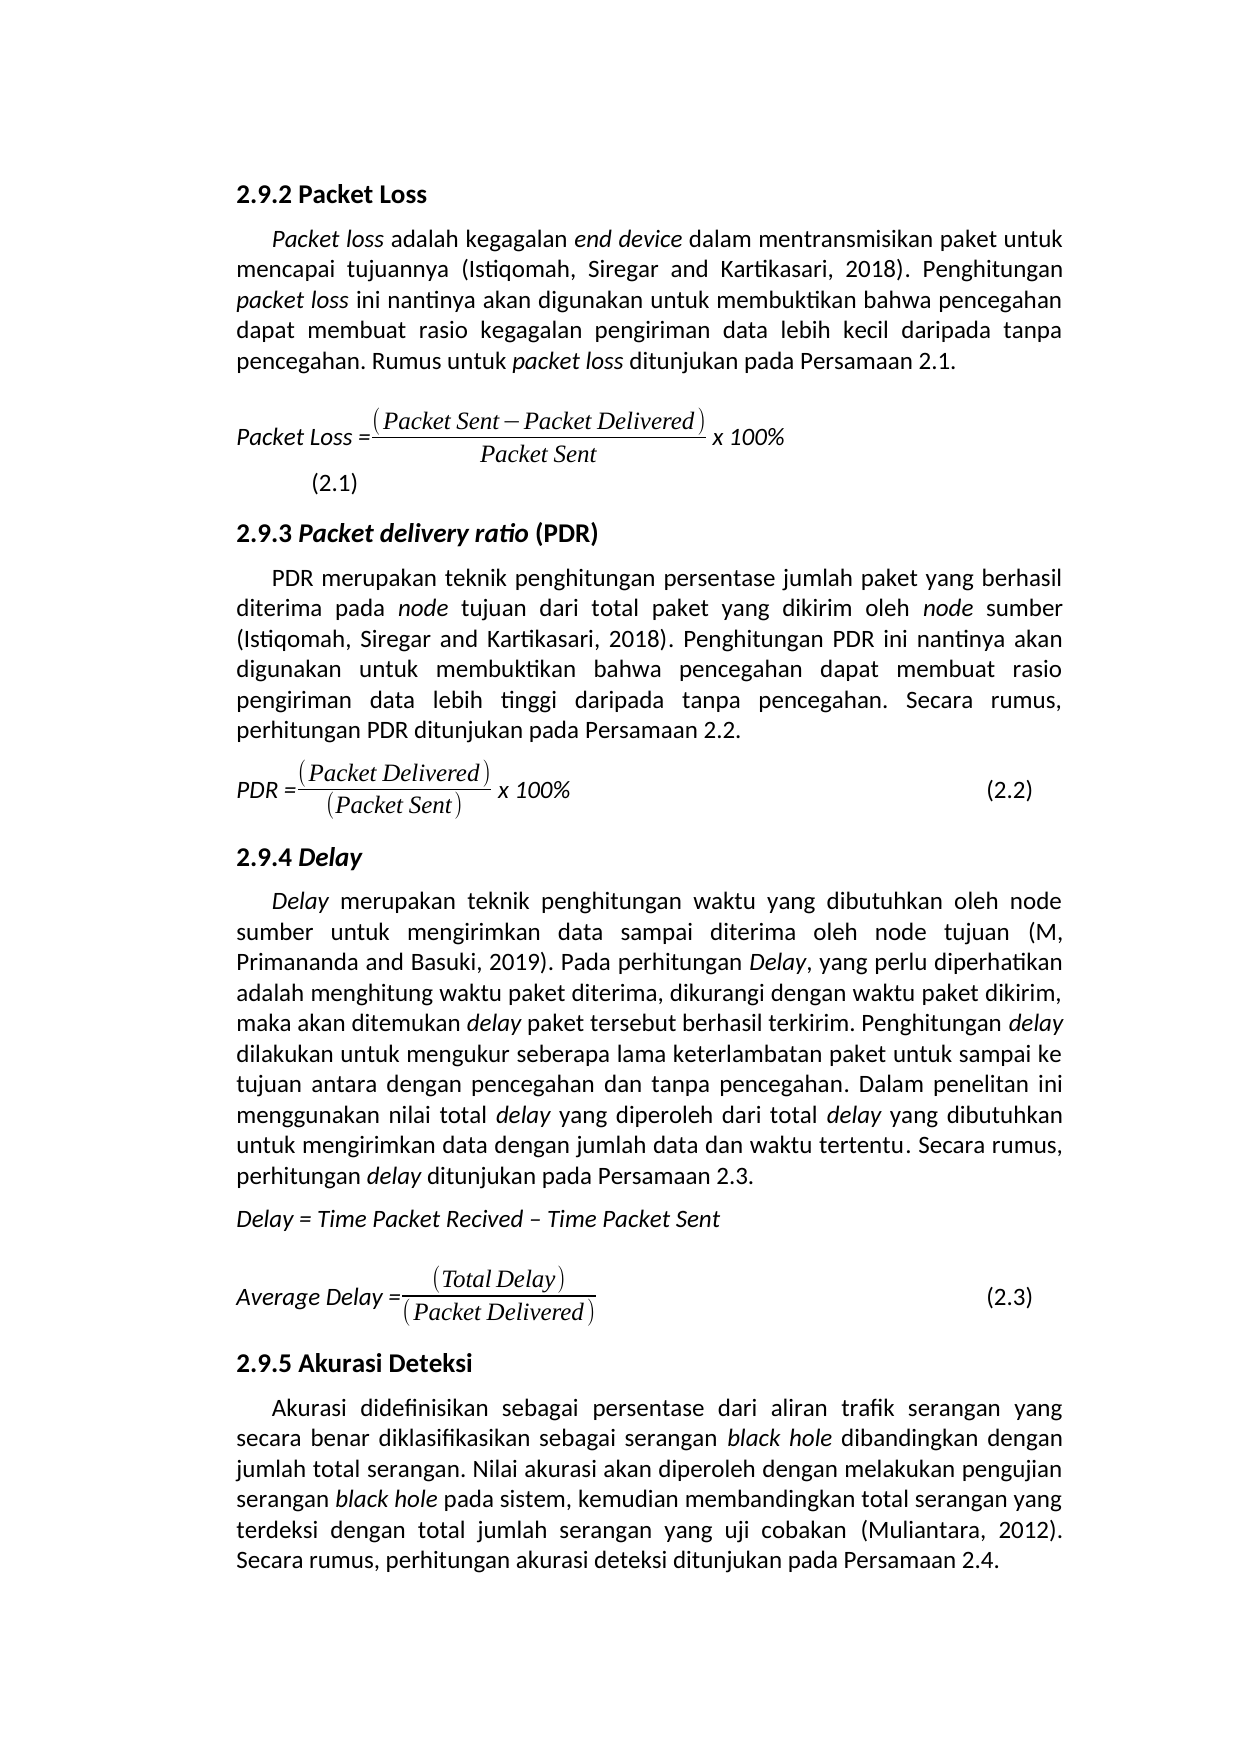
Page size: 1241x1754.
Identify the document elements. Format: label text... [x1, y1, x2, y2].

text Average Delay = (2.3) [236, 1264, 1063, 1328]
subtitle Packet Loss [236, 177, 1063, 210]
text Akurasi didefinisikan sebagai persentase dari aliran trafik serangan yang secara benar diklasifikasikan sebagai serangan black hole dibandingkan dengan jumlah total serangan. Nilai akurasi akan diperoleh dengan melakukan pengujian serangan black hole pada sistem, kemudian membandingkan total serangan yang terdeksi dengan total jumlah serangan yang uji cobakan (Muliantara, 2012). Secara rumus, perhitungan akurasi deteksi ditunjukan pada Persamaan 2.4. [236, 1392, 1063, 1575]
text Packet loss adalah kegagalan end device dalam mentransmisikan paket untuk mencapai tujuannya (Istiqomah, Siregar and Kartikasari, 2018). Penghitungan packet loss ini nantinya akan digunakan untuk membuktikan bahwa pencegahan dapat membuat rasio kegagalan pengiriman data lebih kecil daripada tanpa pencegahan. Rumus untuk packet loss ditunjukan pada Persamaan 2.1. [236, 223, 1063, 375]
text Packet Loss = x 100% (2.1) [236, 406, 1063, 498]
text PDR merupakan teknik penghitungan persentase jumlah paket yang berhasil diterima pada node tujuan dari total paket yang dikirim oleh node sumber (Istiqomah, Siregar and Kartikasari, 2018). Penghitungan PDR ini nantinya akan digunakan untuk membuktikan bahwa pencegahan dapat membuat rasio pengiriman data lebih tinggi daripada tanpa pencegahan. Secara rumus, perhitungan PDR ditunjukan pada Persamaan 2.2. [236, 562, 1063, 745]
text Delay = Time Packet Recived – Time Packet Sent [236, 1203, 1063, 1234]
text Delay merupakan teknik penghitungan waktu yang dibutuhkan oleh node sumber untuk mengirimkan data sampai diterima oleh node tujuan (M, Primananda and Basuki, 2019). Pada perhitungan Delay, yang perlu diperhatikan adalah menghitung waktu paket diterima, dikurangi dengan waktu paket dikirim, maka akan ditemukan delay paket tersebut berhasil terkirim. Penghitungan delay dilakukan untuk mengukur seberapa lama keterlambatan paket untuk sampai ke tujuan antara dengan pencegahan dan tanpa pencegahan. Dalam penelitan ini menggunakan nilai total delay yang diperoleh dari total delay yang dibutuhkan untuk mengirimkan data dengan jumlah data dan waktu tertentu. Secara rumus, perhitungan delay ditunjukan pada Persamaan 2.3. [236, 885, 1063, 1191]
text PDR = x 100% (2.2) [236, 757, 1063, 821]
subtitle Packet delivery ratio (PDR) [236, 516, 1063, 549]
subtitle Delay [236, 840, 1063, 873]
subtitle Akurasi Deteksi [236, 1347, 1063, 1379]
